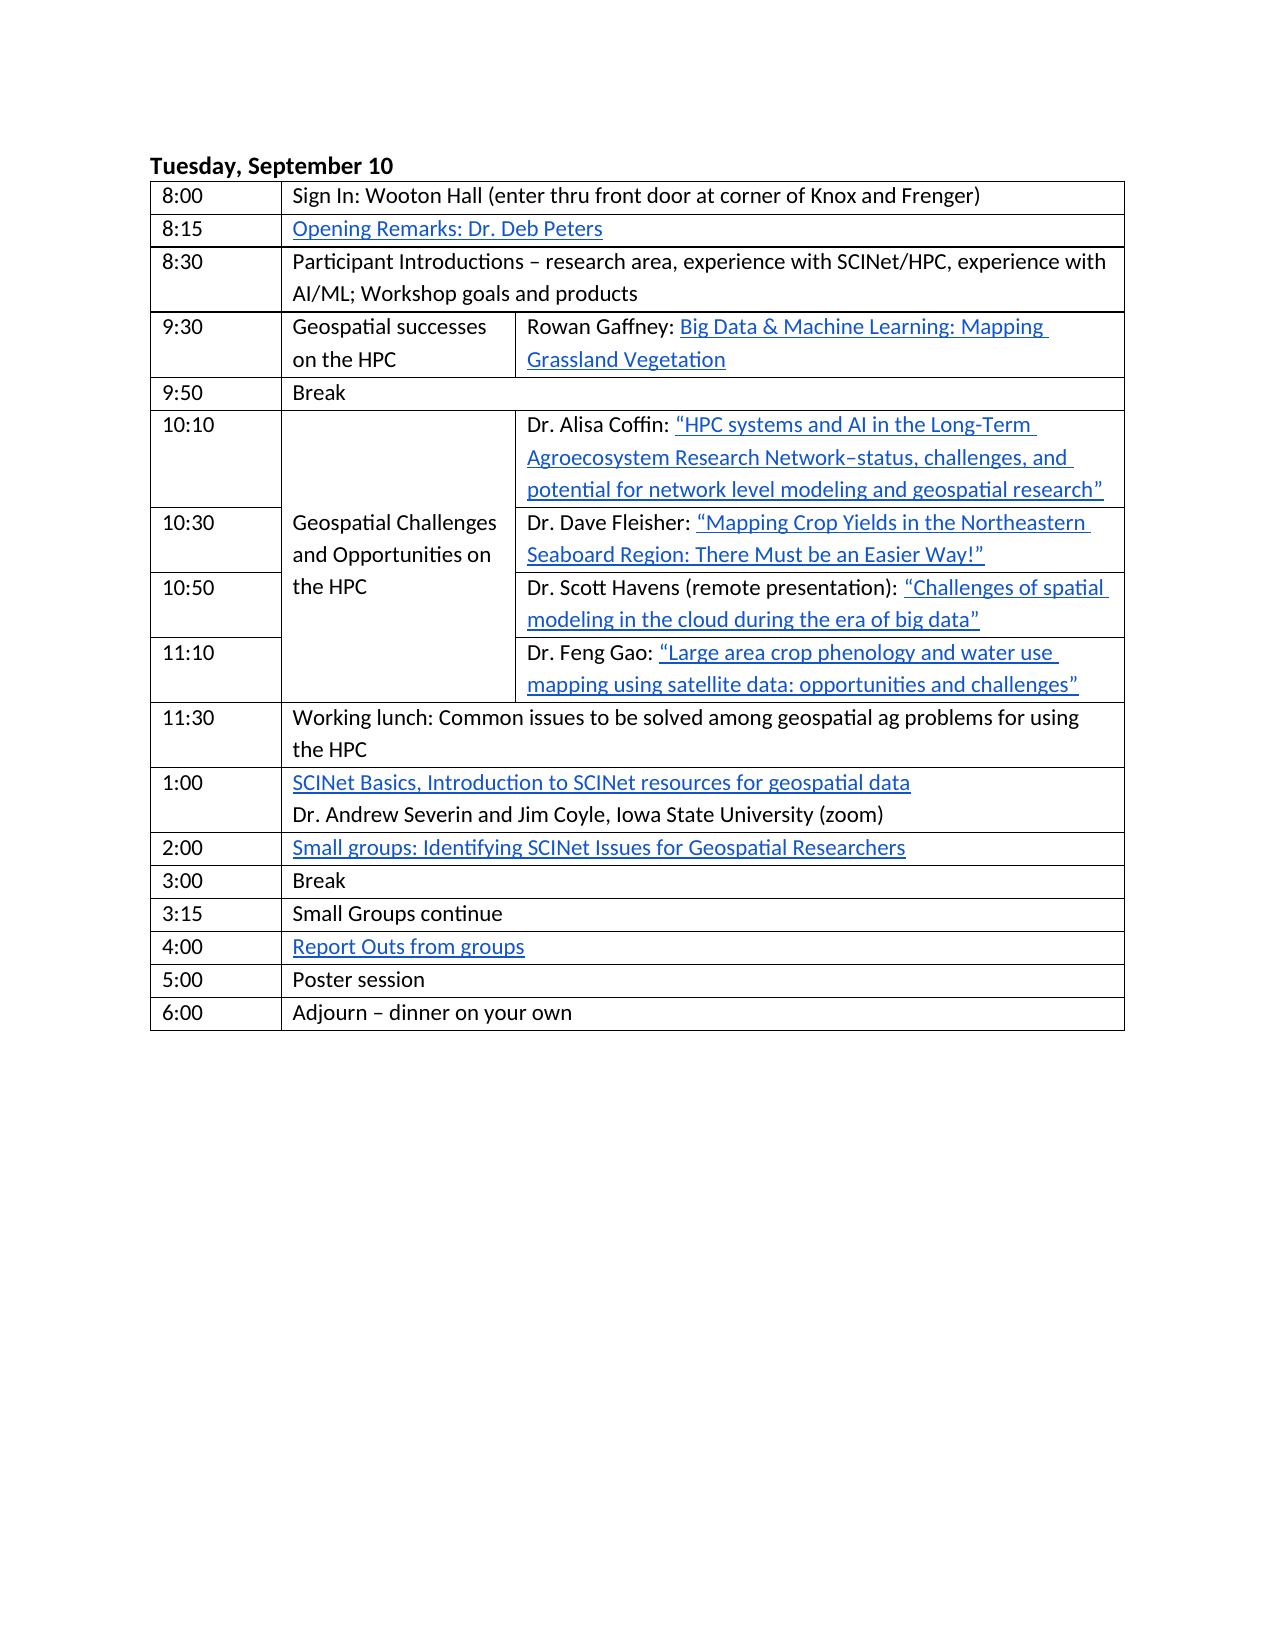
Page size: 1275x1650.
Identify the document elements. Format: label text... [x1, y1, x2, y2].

table_cell Poster session [282, 965, 1124, 997]
table_cell 5:00 [151, 965, 281, 997]
table_cell Working lunch: Common issues to be solved among geospatial ag problems for using the HPC [282, 703, 1124, 767]
table_cell 6:00 [151, 998, 281, 1030]
table_header Sign In: Wooton Hall (enter thru front door at corner of Knox and Frenger) [282, 182, 1124, 213]
table_cell Geospatial successes on the HPC [282, 313, 515, 377]
table_cell Small Groups continue [282, 899, 1124, 931]
table_cell Dr. Scott Havens (remote presentation): “Challenges of spatial modeling in the cloud during the era of big data” [516, 573, 1124, 637]
table_cell Small groups: Identifying SCINet Issues for Geospatial Researchers [282, 833, 1124, 865]
table_cell Dr. Feng Gao: “Large area crop phenology and water use mapping using satellite data: opportunities and challenges” [516, 638, 1124, 702]
table_cell Dr. Alisa Coffin: “HPC systems and AI in the Long-Term Agroecosystem Research Network–status, challenges, and potential for network level modeling and geospatial research” [516, 411, 1124, 507]
table_cell Break [282, 866, 1124, 898]
table_cell 11:30 [151, 703, 281, 767]
table_header 8:00 [151, 182, 281, 213]
table_cell Adjourn – dinner on your own [282, 998, 1124, 1030]
table_cell Geospatial Challenges and Opportunities on the HPC [282, 411, 515, 702]
table_cell Break [282, 378, 1124, 409]
table_cell Participant Introductions – research area, experience with SCINet/HPC, experience with AI/ML; Workshop goals and products [282, 248, 1124, 311]
table_cell 1:00 [151, 768, 281, 832]
table_cell Report Outs from groups [282, 932, 1124, 964]
table_cell 11:10 [151, 638, 281, 702]
table_cell 8:15 [151, 215, 281, 246]
table_cell 10:10 [151, 411, 281, 507]
table_cell 2:00 [151, 833, 281, 865]
table_cell 10:50 [151, 573, 281, 637]
table_cell SCINet Basics, Introduction to SCINet resources for geospatial data Dr. Andrew Severin and Jim Coyle, Iowa State University (zoom) [282, 768, 1124, 832]
table_cell 3:15 [151, 899, 281, 931]
table_cell 4:00 [151, 932, 281, 964]
table_cell 3:00 [151, 866, 281, 898]
text Tuesday, September 10 [150, 150, 1125, 181]
table_cell 10:30 [151, 508, 281, 572]
table_cell 8:30 [151, 248, 281, 311]
table_cell 9:30 [151, 313, 281, 377]
table_cell Dr. Dave Fleisher: “Mapping Crop Yields in the Northeastern Seaboard Region: There Must be an Easier Way!” [516, 508, 1124, 572]
table_cell 9:50 [151, 378, 281, 409]
table_cell Rowan Gaffney: Big Data & Machine Learning: Mapping Grassland Vegetation [516, 313, 1124, 377]
table_cell Opening Remarks: Dr. Deb Peters [282, 215, 1124, 246]
